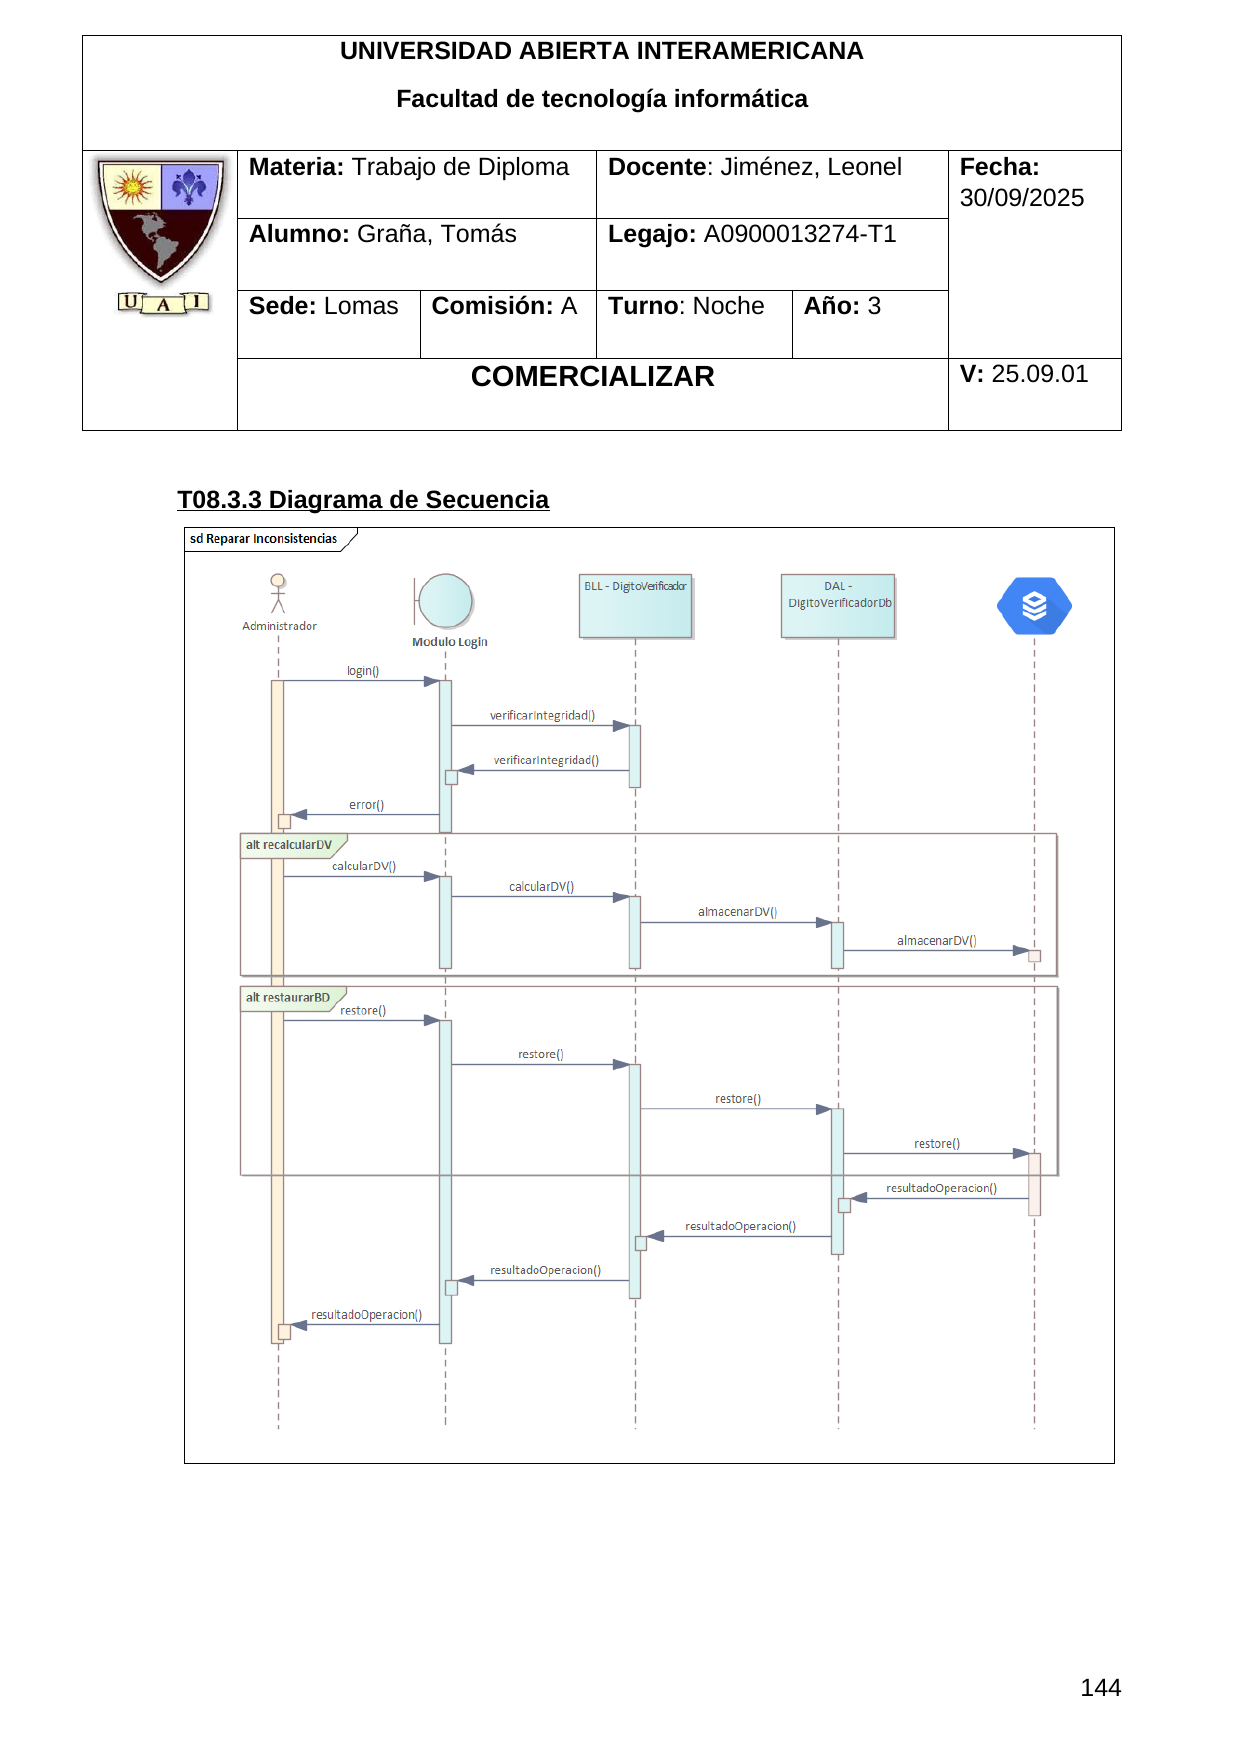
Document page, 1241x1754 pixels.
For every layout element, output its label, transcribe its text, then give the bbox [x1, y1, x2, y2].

picture [87, 151, 234, 320]
subtitle T08.3.3 Diagrama de Secuencia [177, 485, 1122, 513]
picture [177, 520, 1122, 1470]
